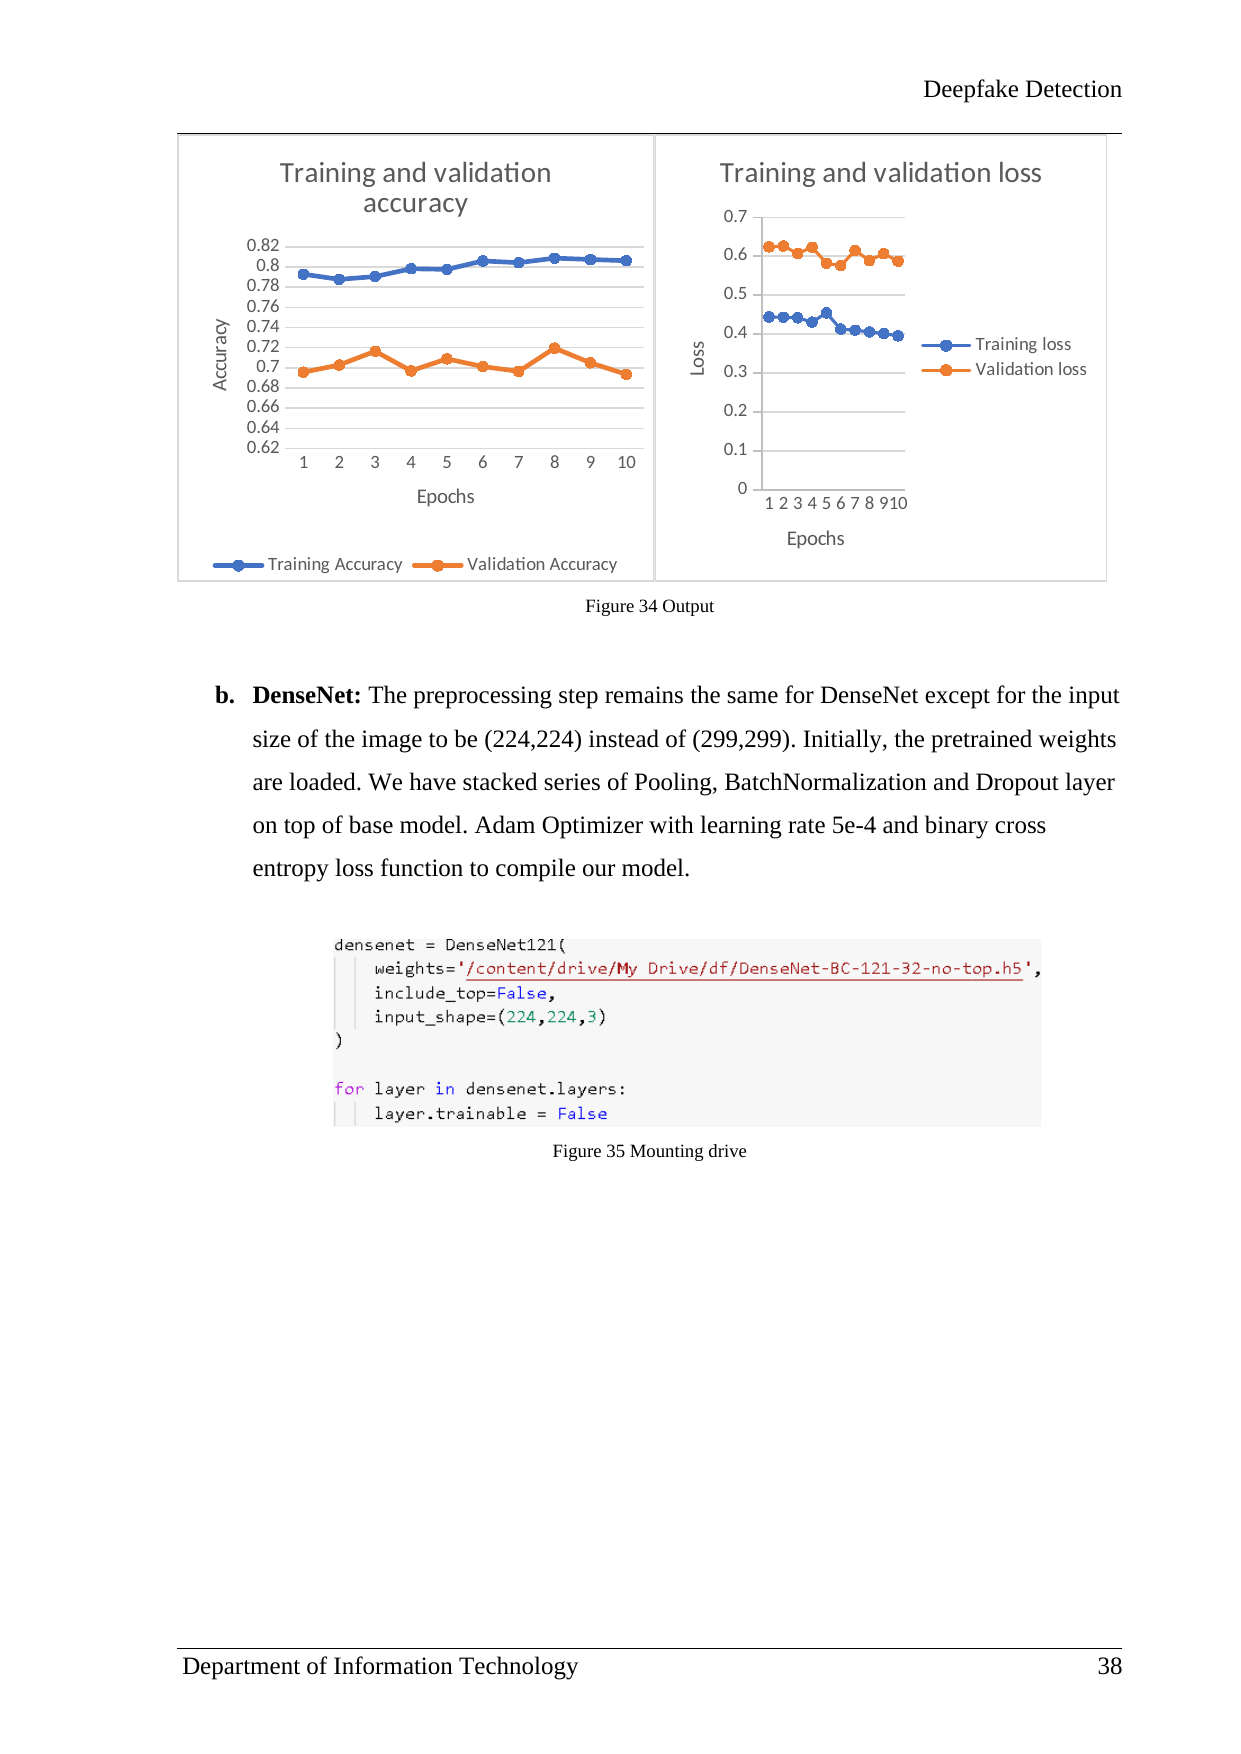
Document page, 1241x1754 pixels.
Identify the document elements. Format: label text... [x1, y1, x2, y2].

picture [332, 939, 1042, 1127]
list DenseNet: The preprocessing step remains the same for DenseNet except for the input size of the image to be (224,224) instead of (299,299). Initially, the pretrained weights are loaded. We have stacked series of Pooling, BatchNormalization and Dropout layer on top of base model. Adam Optimizer with learning rate 5e-4 and binary cross entropy loss function to compile our model. [215, 681, 1122, 882]
